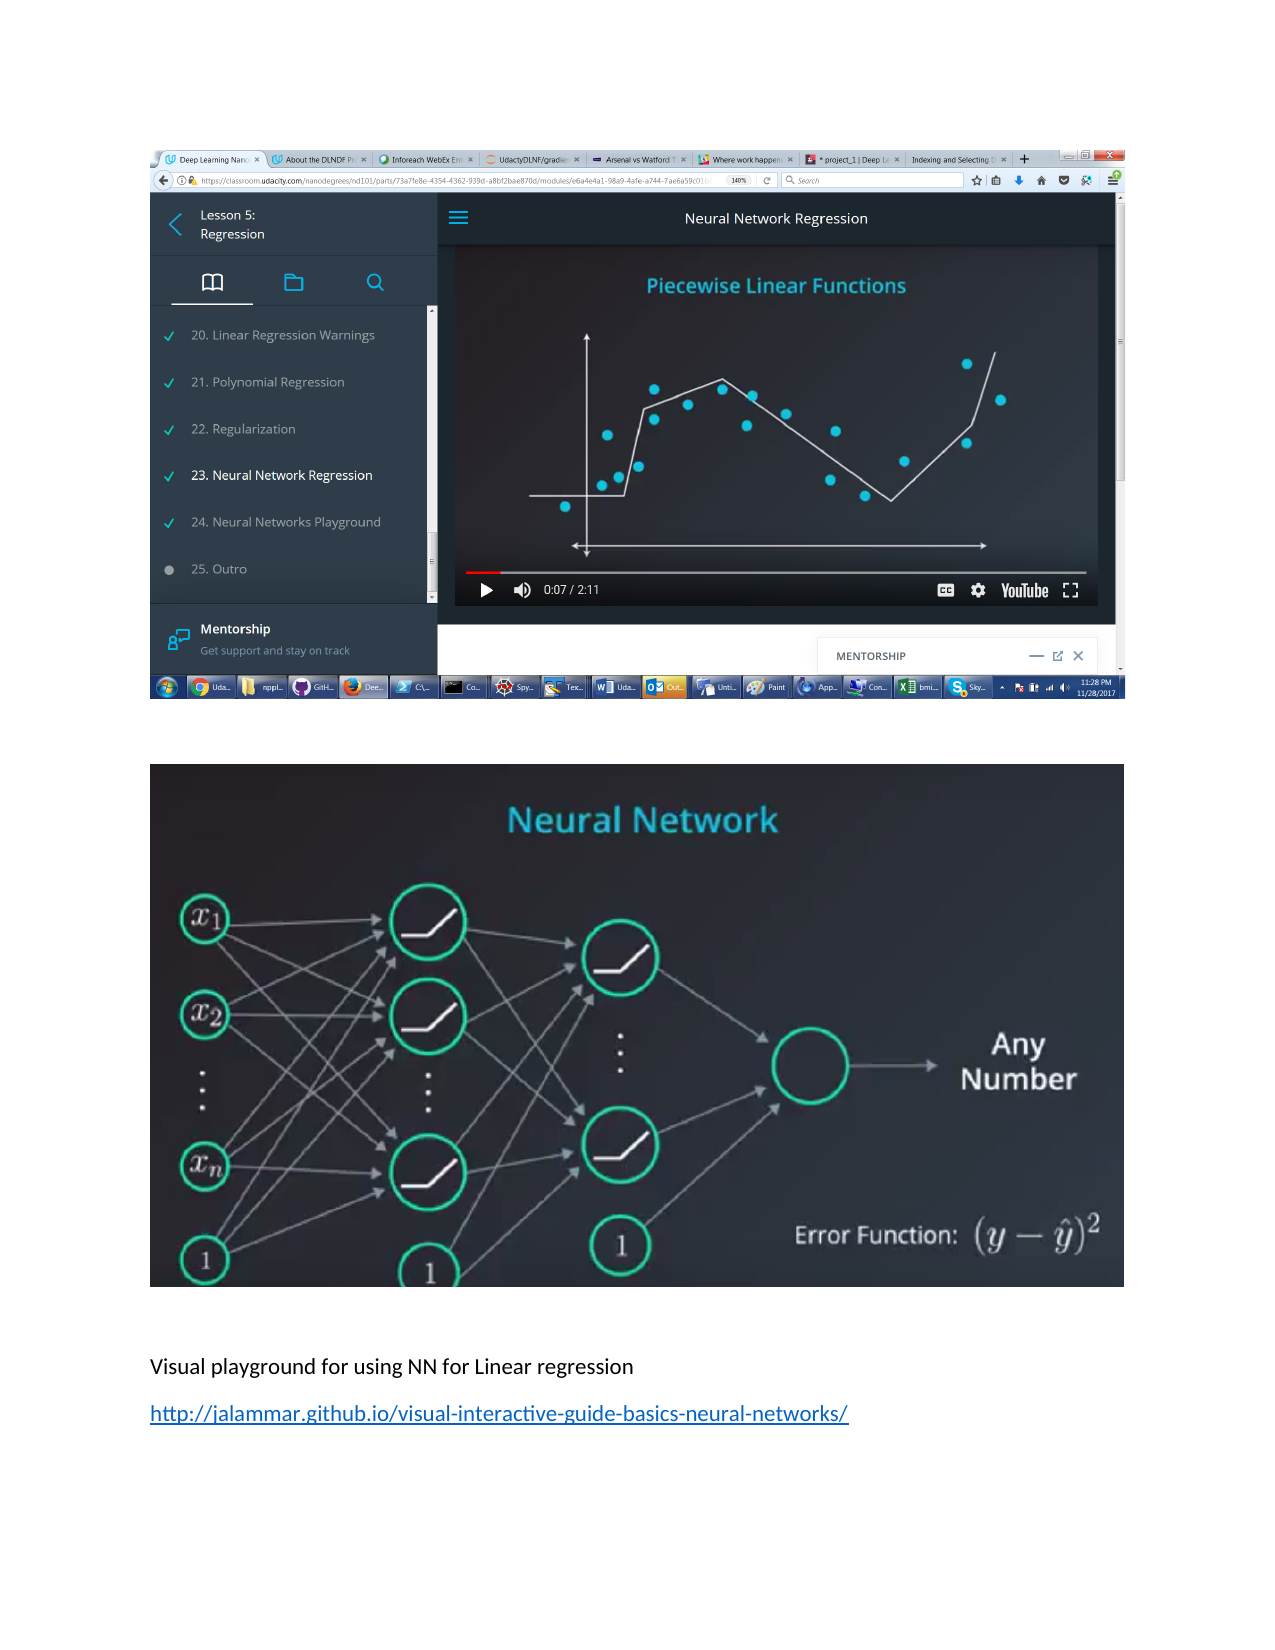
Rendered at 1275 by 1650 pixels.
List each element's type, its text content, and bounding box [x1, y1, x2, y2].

text http://jalammar.github.io/visual-interactive-guide-basics-neural-networks/ [150, 1399, 1125, 1427]
text Visual playground for using NN for Linear regression [150, 1352, 1125, 1380]
picture [150, 150, 1125, 699]
picture [150, 764, 1124, 1287]
